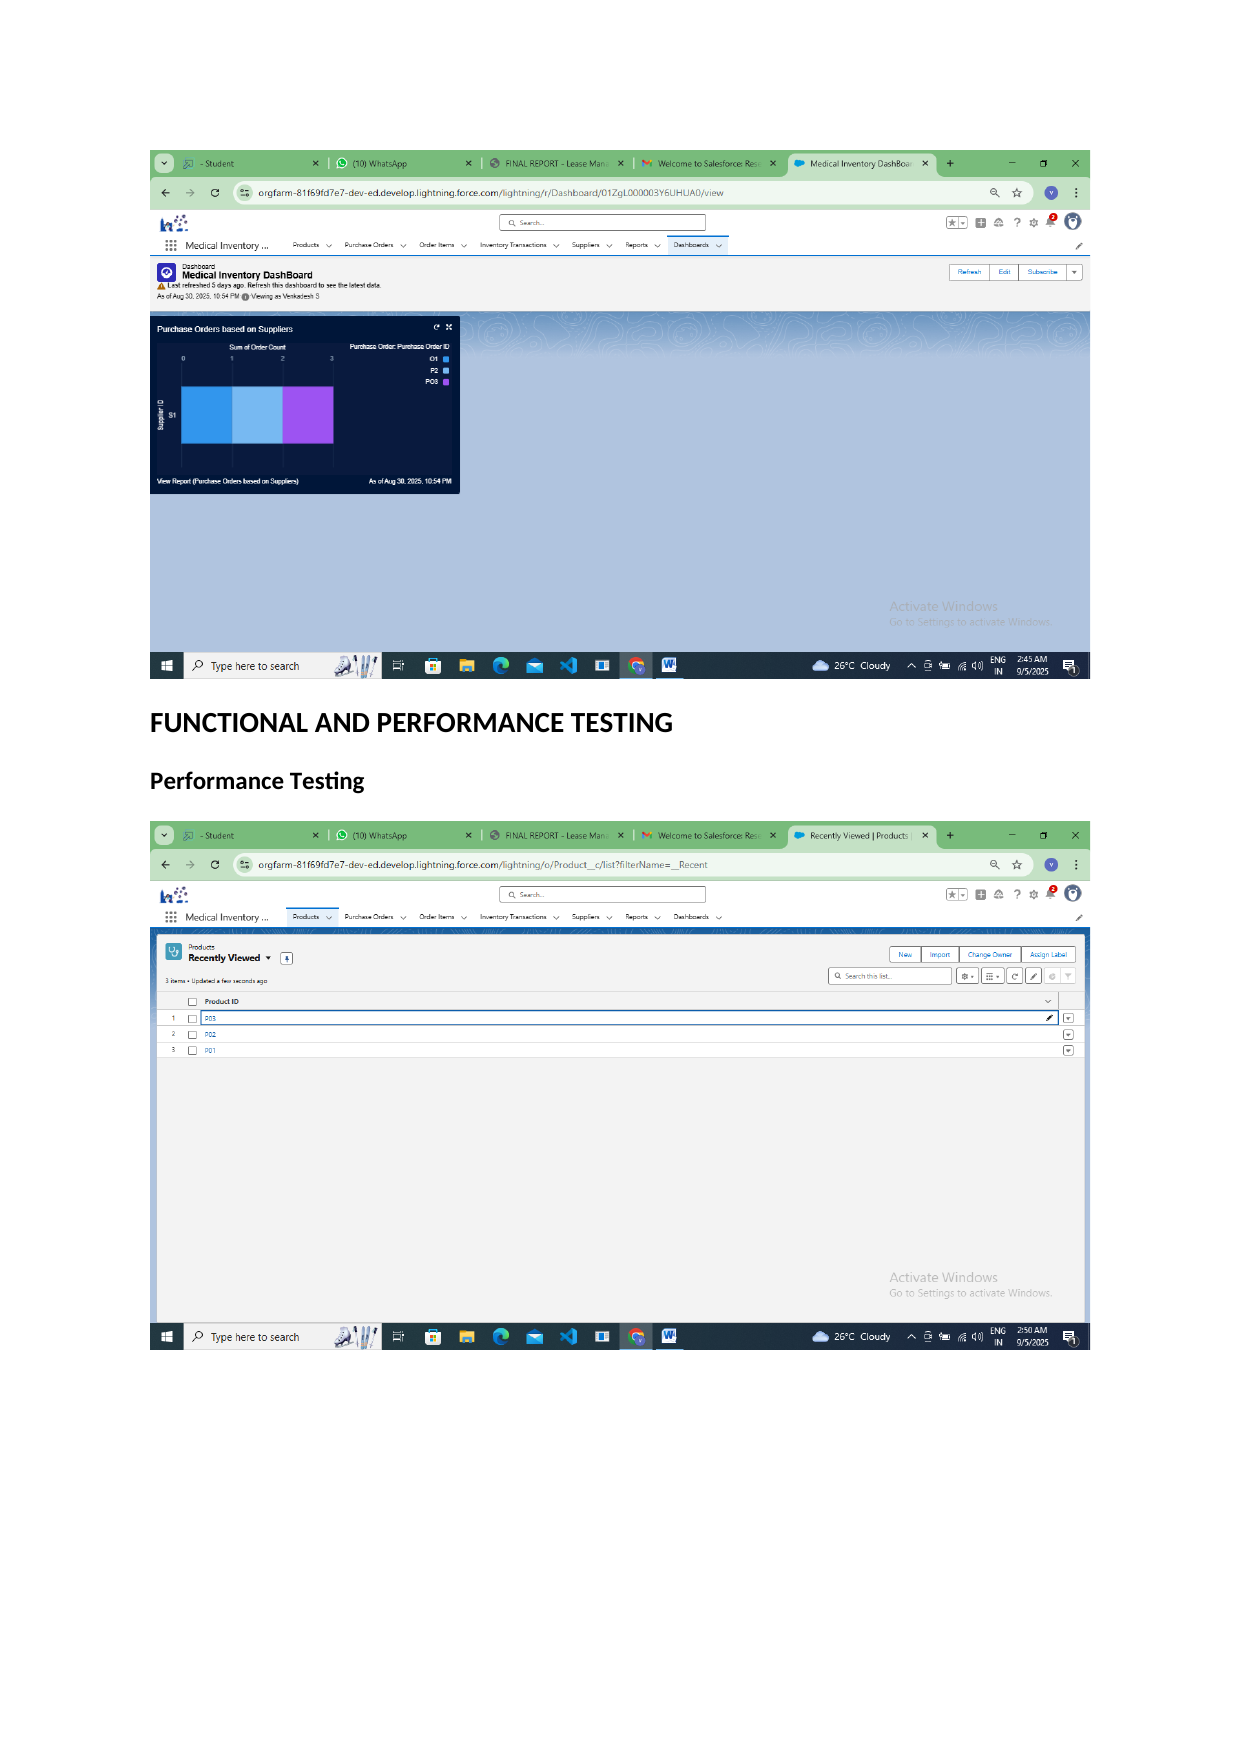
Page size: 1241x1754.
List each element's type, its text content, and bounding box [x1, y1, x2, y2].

picture [150, 821, 1091, 1350]
text FUNCTIONAL AND PERFORMANCE TESTING [150, 704, 1090, 739]
text Performance Testing [150, 765, 1090, 796]
picture [150, 150, 1091, 679]
